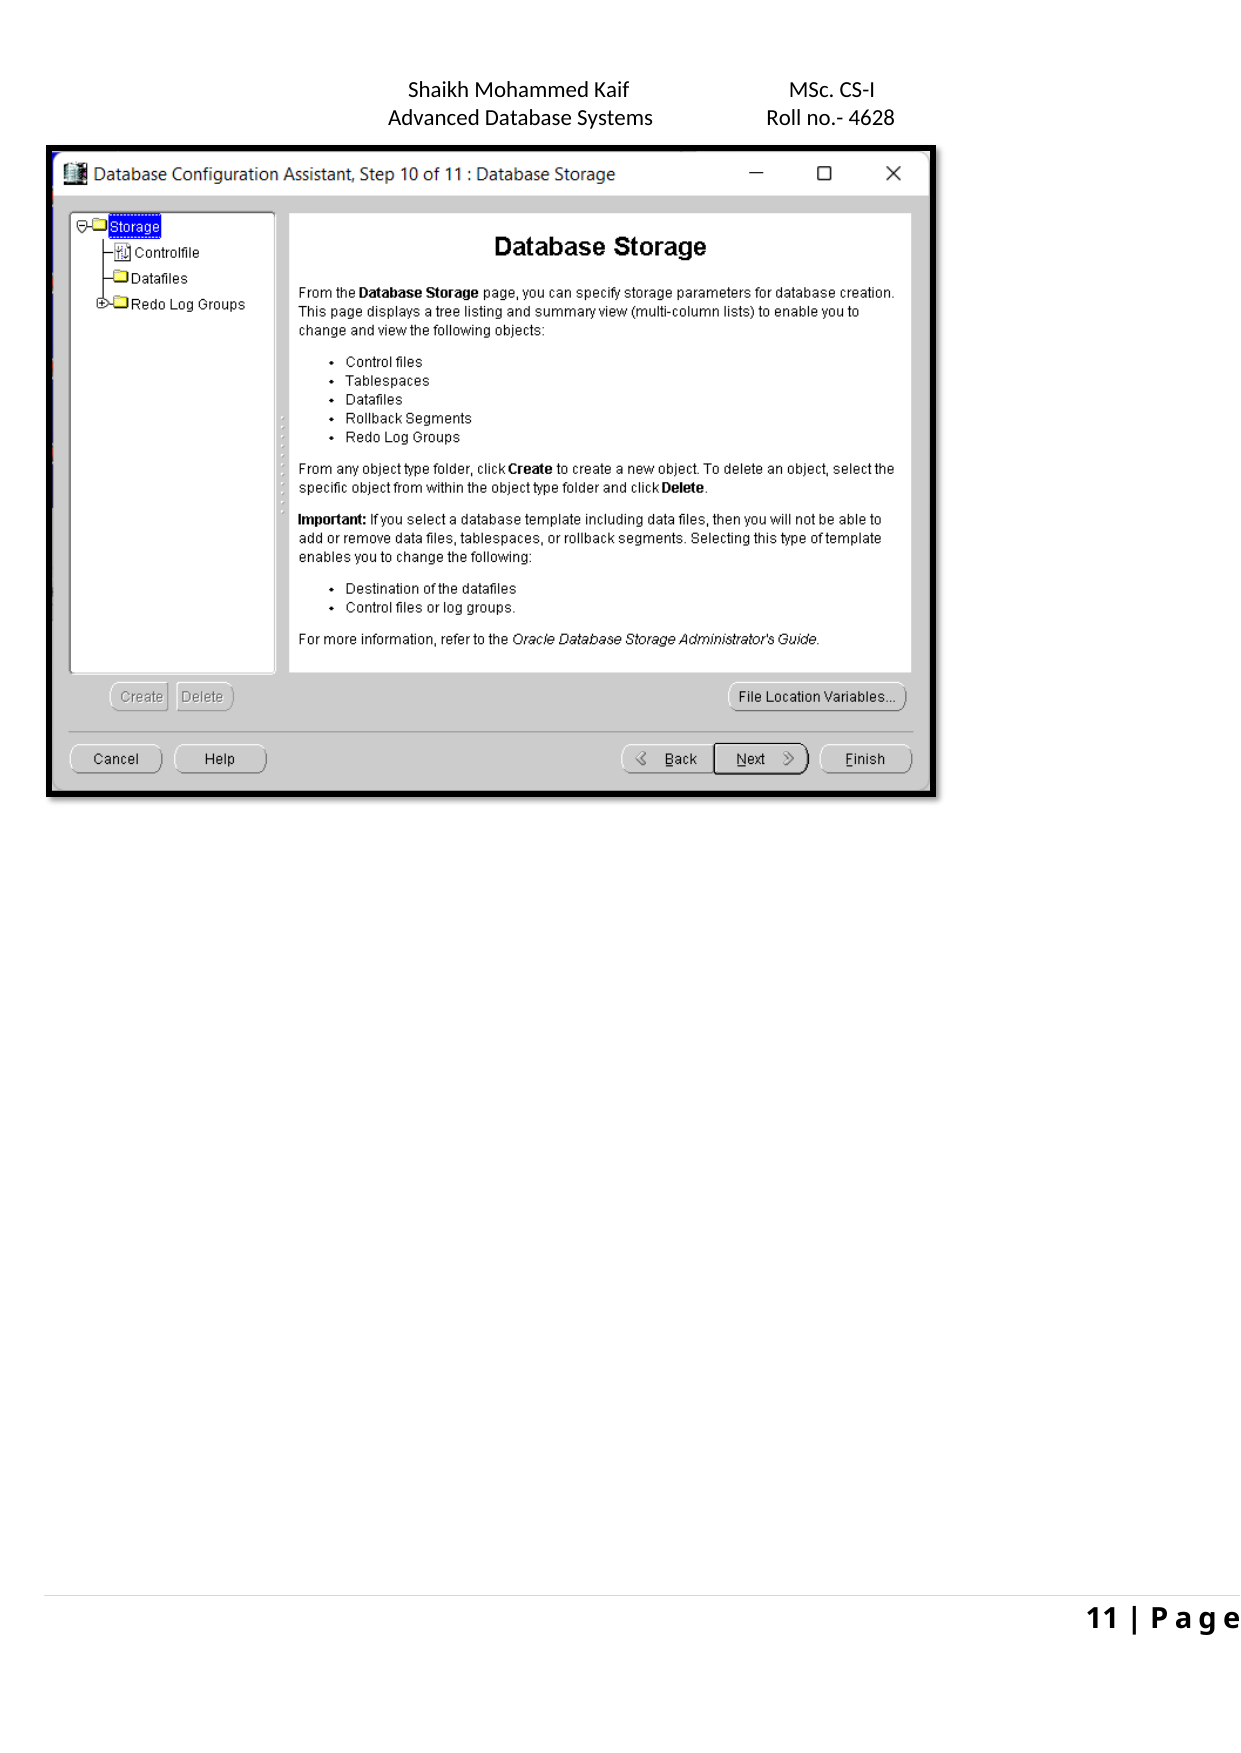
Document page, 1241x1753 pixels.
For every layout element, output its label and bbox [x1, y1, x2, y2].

picture [44, 143, 947, 808]
